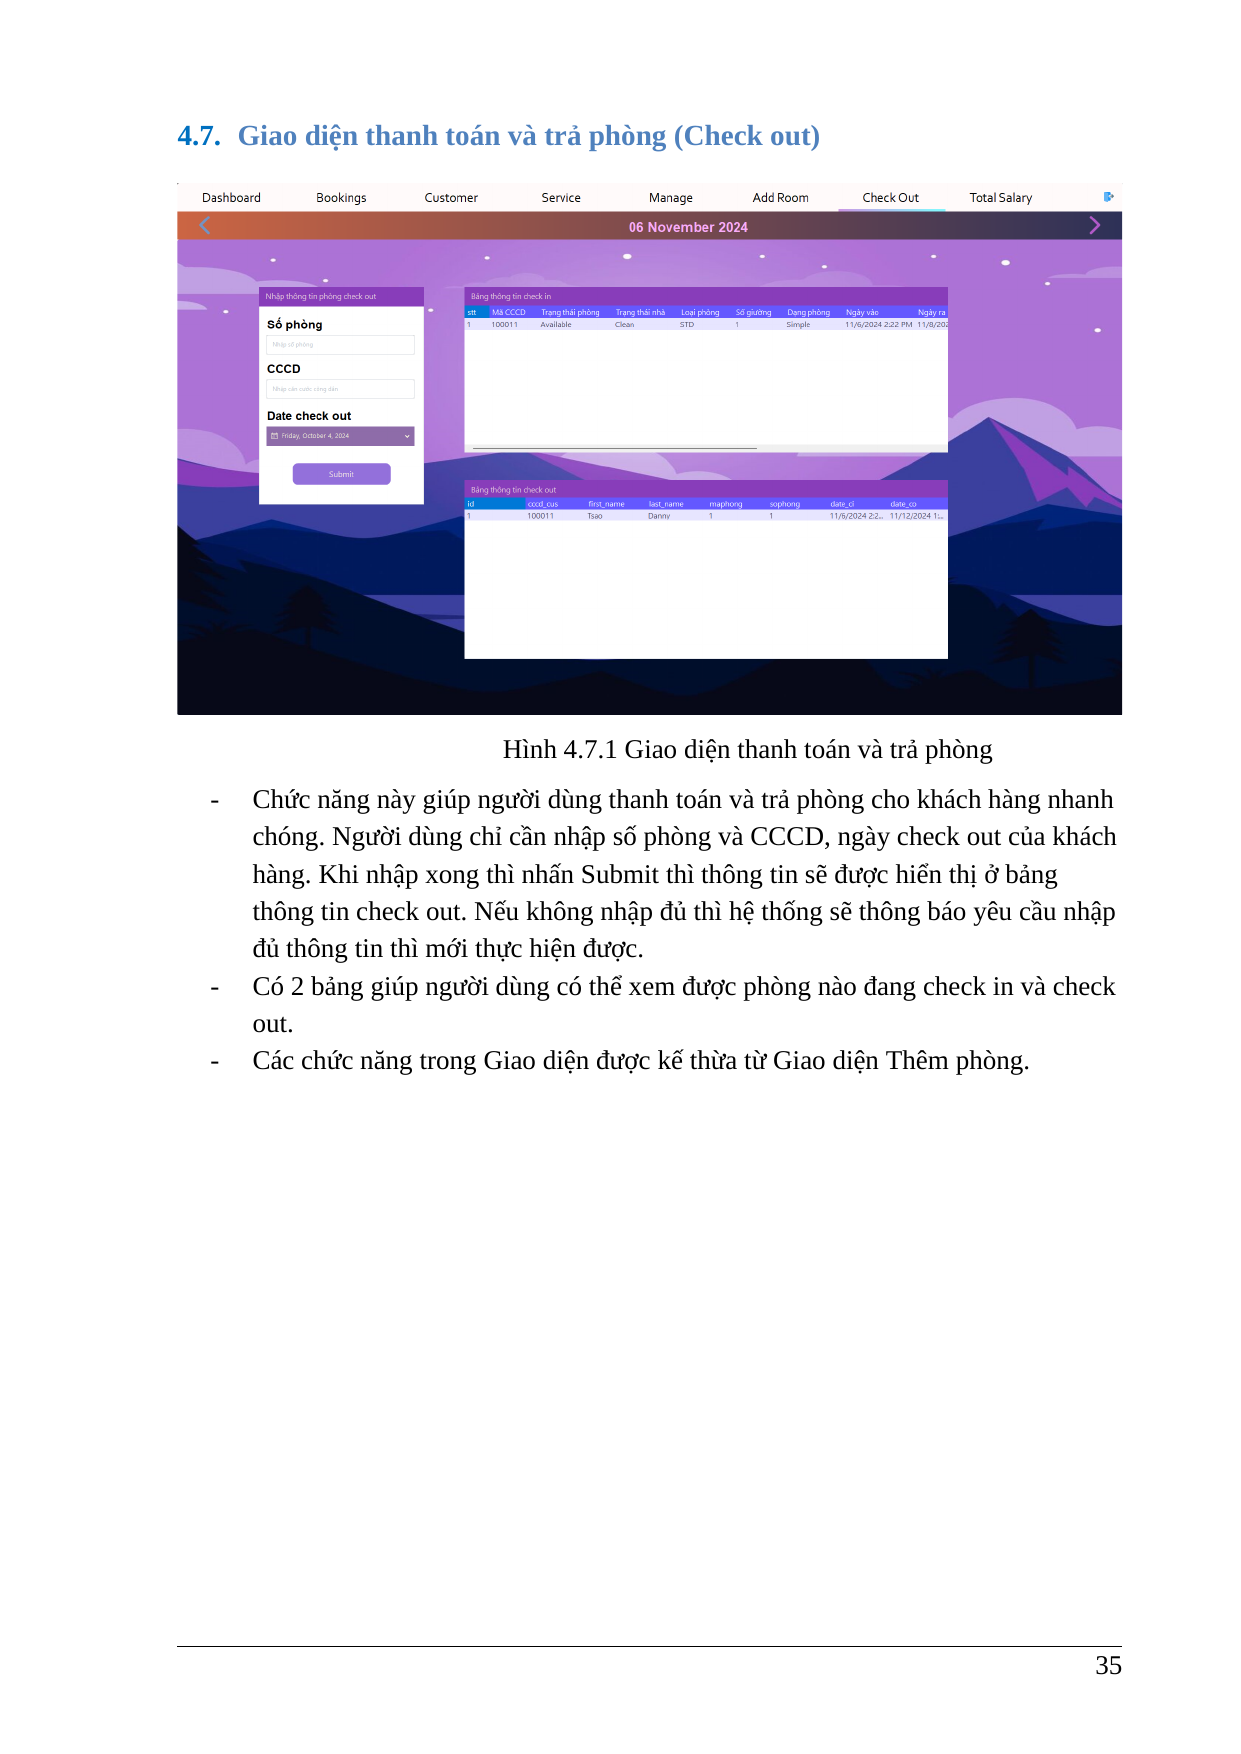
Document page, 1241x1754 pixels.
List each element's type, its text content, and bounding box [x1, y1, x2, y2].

subtitle Giao diện thanh toán và trả phòng (Check out) [177, 118, 1122, 152]
text Hình 4.7.1 Giao diện thanh toán và trả phòng [177, 733, 1122, 764]
list Các chức năng trong Giao diện được kế thừa từ Giao diện Thêm phòng. [215, 1044, 1122, 1075]
list Chức năng này giúp người dùng thanh toán và trả phòng cho khách hàng nhanh chóng. Người dùng chỉ cần nhập số phòng và CCCD, ngày check out của khách hàng. Khi nhập xong thì nhấn Submit thì thông tin sẽ được hiển thị ở bảng thông tin check out. Nếu không nhập đủ thì hệ thống sẽ thông báo yêu cầu nhập đủ thông tin thì mới thực hiện được. [215, 783, 1122, 963]
picture [177, 183, 1123, 715]
list Có 2 bảng giúp người dùng có thể xem được phòng nào đang check in và check out. [215, 969, 1122, 1038]
